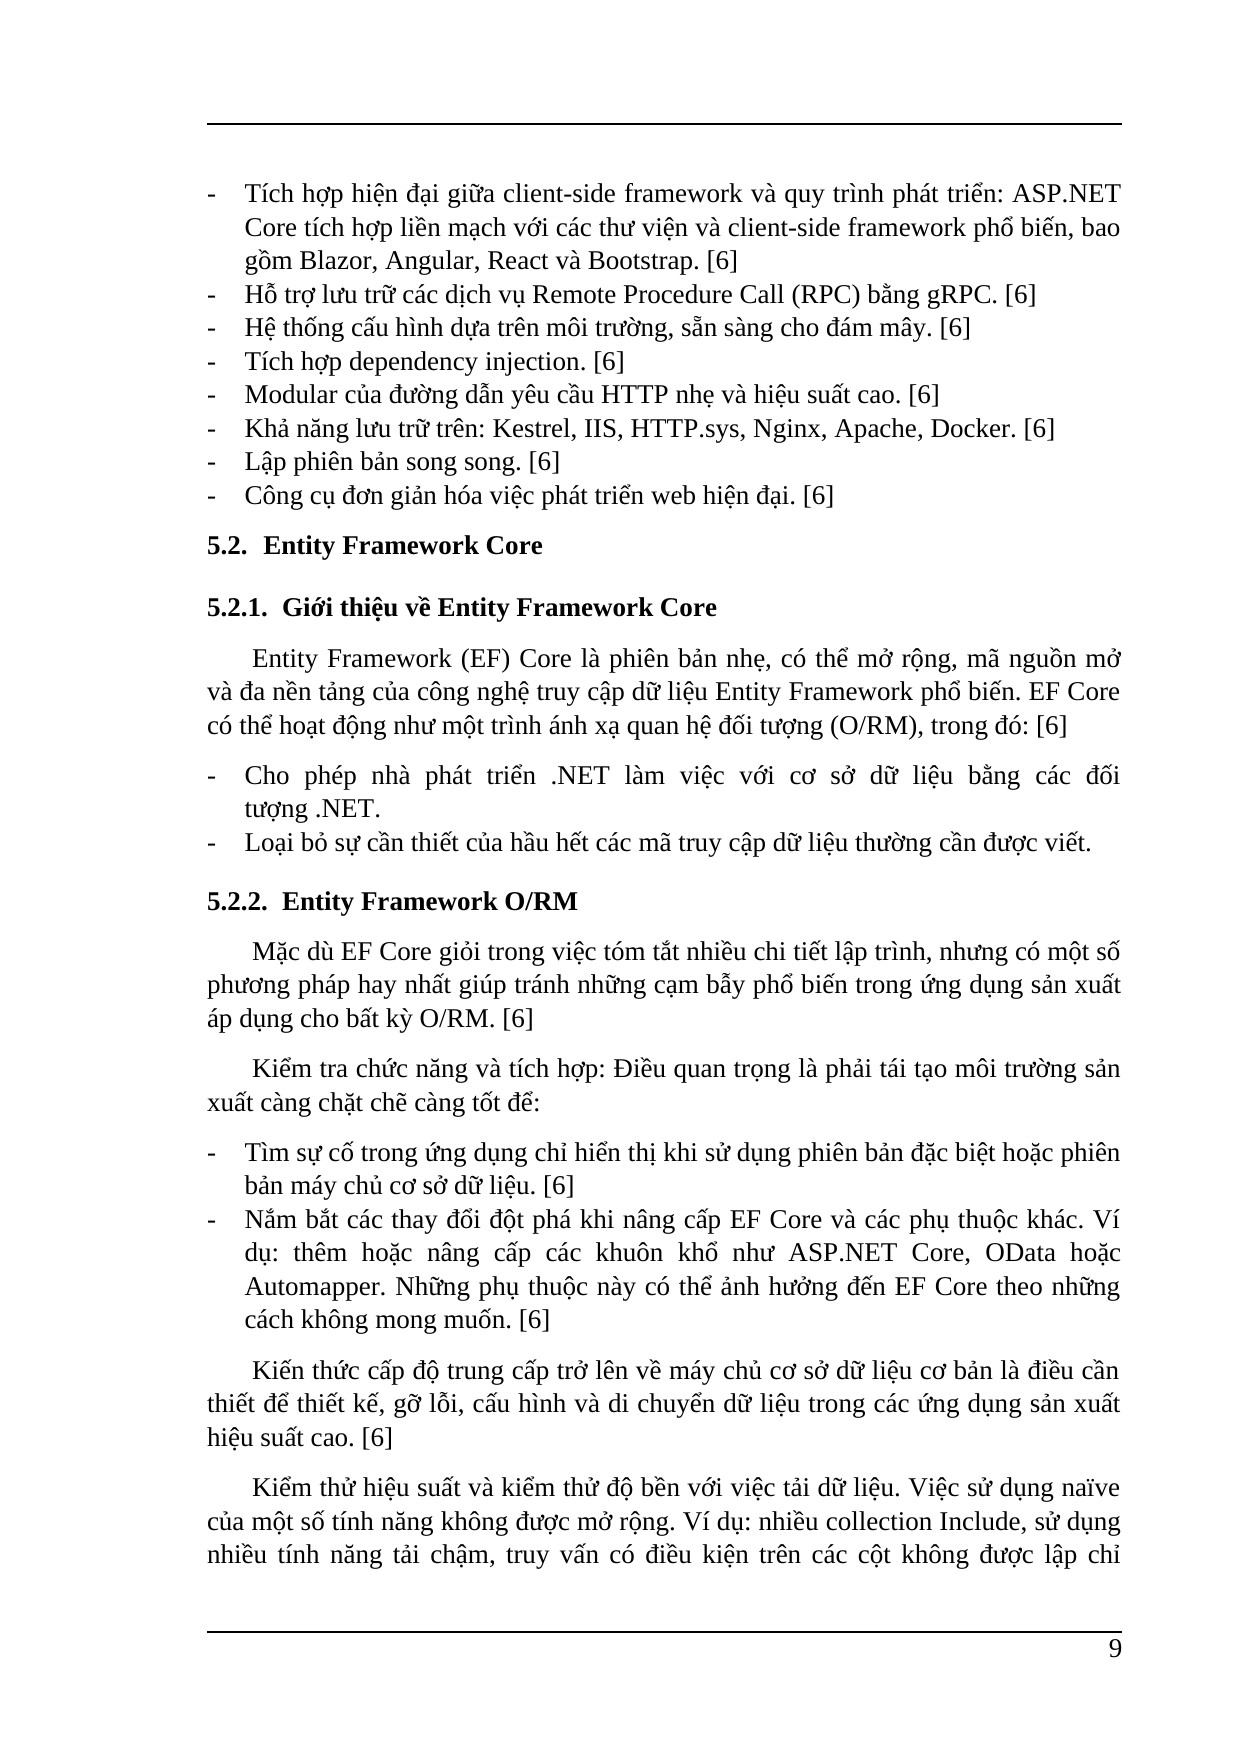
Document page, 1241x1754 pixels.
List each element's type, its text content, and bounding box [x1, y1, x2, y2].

list Tích hợp dependency injection. [6] [207, 345, 1122, 376]
list Hệ thống cấu hình dựa trên môi trường, sẵn sàng cho đám mây. [6] [207, 311, 1122, 342]
text Entity Framework (EF) Core là phiên bản nhẹ, có thể mở rộng, mã nguồn mở và đa nền tảng của công nghệ truy cập dữ liệu Entity Framework phổ biến. EF Core có thể hoạt động như một trình ánh xạ quan hệ đối tượng (O/RM), trong đó: [6] [207, 642, 1122, 740]
list Khả năng lưu trữ trên: Kestrel, IIS, HTTP.sys, Nginx, Apache, Docker. [6] [207, 412, 1122, 443]
list Nắm bắt các thay đổi đột phá khi nâng cấp EF Core và các phụ thuộc khác. Ví dụ: thêm hoặc nâng cấp các khuôn khổ như ASP.NET Core, OData hoặc Automapper. Những phụ thuộc này có thể ảnh hưởng đến EF Core theo những cách không mong muốn. [6] [207, 1203, 1122, 1335]
subtitle Entity Framework Core [207, 529, 1122, 560]
list Lập phiên bản song song. [6] [207, 446, 1122, 477]
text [207, 1471, 1122, 1569]
list Modular của đường dẫn yêu cầu HTTP nhẹ và hiệu suất cao. [6] [207, 378, 1122, 409]
text Kiểm tra chức năng và tích hợp: Điều quan trọng là phải tái tạo môi trường sản xuất càng chặt chẽ càng tốt để: [207, 1052, 1122, 1117]
list Công cụ đơn giản hóa việc phát triển web hiện đại. [6] [207, 479, 1122, 510]
list Hỗ trợ lưu trữ các dịch vụ Remote Procedure Call (RPC) bằng gRPC. [6] [207, 278, 1122, 309]
text Mặc dù EF Core giỏi trong việc tóm tắt nhiều chi tiết lập trình, nhưng có một số phương pháp hay nhất giúp tránh những cạm bẫy phổ biến trong ứng dụng sản xuất áp dụng cho bất kỳ O/RM. [6] [207, 935, 1122, 1033]
subtitle Giới thiệu về Entity Framework Core [207, 592, 1122, 623]
list Cho phép nhà phát triển .NET làm việc với cơ sở dữ liệu bằng các đối tượng .NET. [207, 759, 1122, 824]
list Tìm sự cố trong ứng dụng chỉ hiển thị khi sử dụng phiên bản đặc biệt hoặc phiên bản máy chủ cơ sở dữ liệu. [6] [207, 1136, 1122, 1201]
list Loại bỏ sự cần thiết của hầu hết các mã truy cập dữ liệu thường cần được viết. [207, 826, 1122, 857]
list Tích hợp hiện đại giữa client-side framework và quy trình phát triển: ASP.NET Core tích hợp liền mạch với các thư viện và client-side framework phổ biến, bao gồm Blazor, Angular, React và Bootstrap. [6] [207, 177, 1122, 275]
subtitle Entity Framework O/RM [207, 885, 1122, 916]
text Kiến thức cấp độ trung cấp trở lên về máy chủ cơ sở dữ liệu cơ bản là điều cần thiết để thiết kế, gỡ lỗi, cấu hình và di chuyển dữ liệu trong các ứng dụng sản xuất hiệu suất cao. [6] [207, 1354, 1122, 1452]
